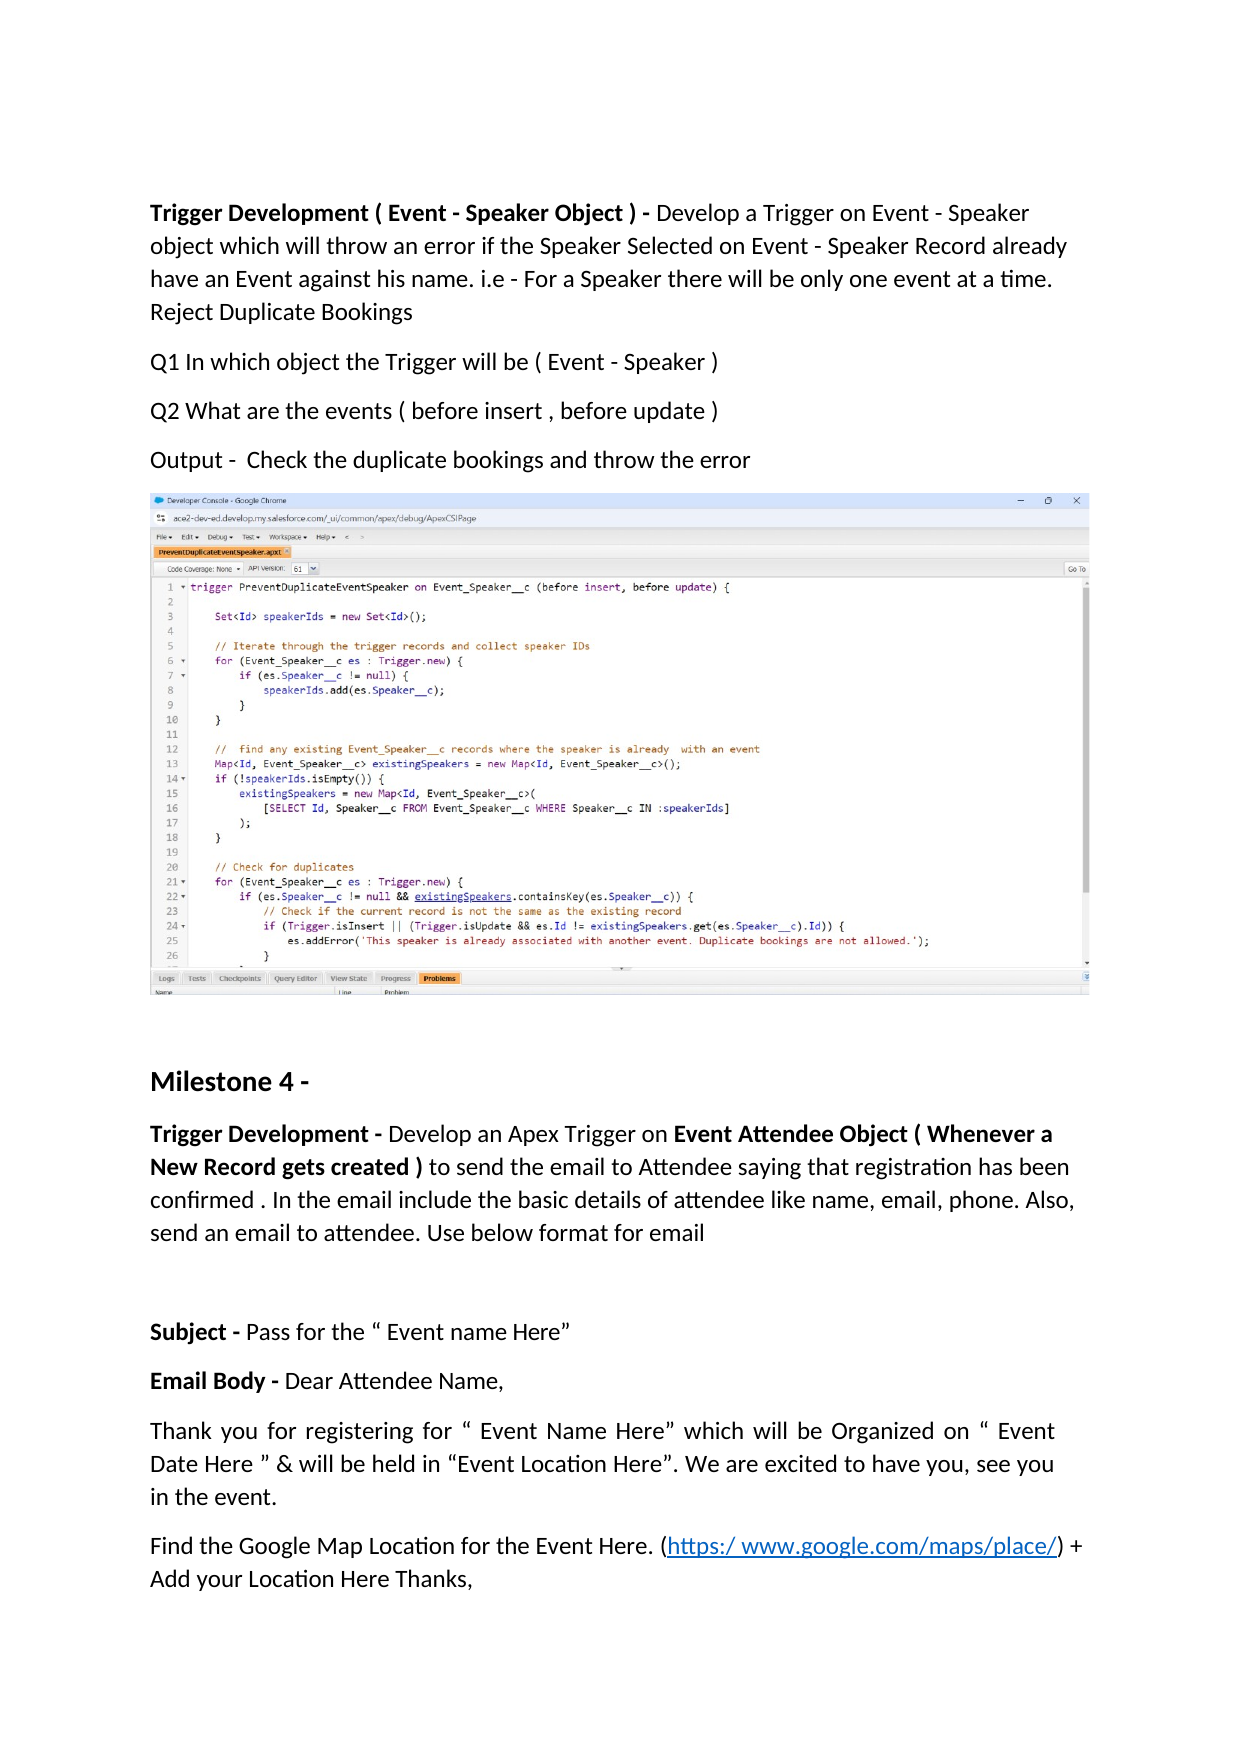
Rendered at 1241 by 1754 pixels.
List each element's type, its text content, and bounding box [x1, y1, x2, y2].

text Thank you for registering for “ Event Name Here” which will be Organized on “ Event Date Here ” & will be held in “Event Location Here”. We are excited to have you, see you in the event. [150, 1415, 1056, 1511]
text Output - Check the duplicate bookings and throw the error [150, 444, 1176, 475]
text Subject - Pass for the “ Event name Here” [150, 1316, 1176, 1346]
text Trigger Development ( Event - Speaker Object ) - Develop a Trigger on Event - Speaker object which will throw an error if the Speaker Selected on Event - Speaker Record already have an Event against his name. i.e - For a Speaker there will be only one event at a time. Reject Duplicate Bookings [150, 197, 1088, 327]
text Q1 In which object the Trigger will be ( Event - Speaker ) Q2 What are the events ( before insert , before update ) [150, 346, 738, 425]
text Trigger Development - Develop an Apex Trigger on Event Attendee Object ( Whenever a New Record gets created ) to send the email to Attendee saying that registration has been [150, 1118, 1088, 1182]
text Email Body - Dear Attendee Name, [150, 1366, 1176, 1396]
text conﬁrmed . In the email include the basic details of attendee like name, email, phone. Also, send an email to attendee. Use below format for email [150, 1184, 1114, 1247]
picture [150, 493, 1090, 995]
subtitle Milestone 4 - [150, 1063, 1176, 1099]
text Find the Google Map Location for the Event Here. (https:/ www.google.com/maps/place/) + Add your Location Here Thanks, [150, 1530, 1088, 1594]
